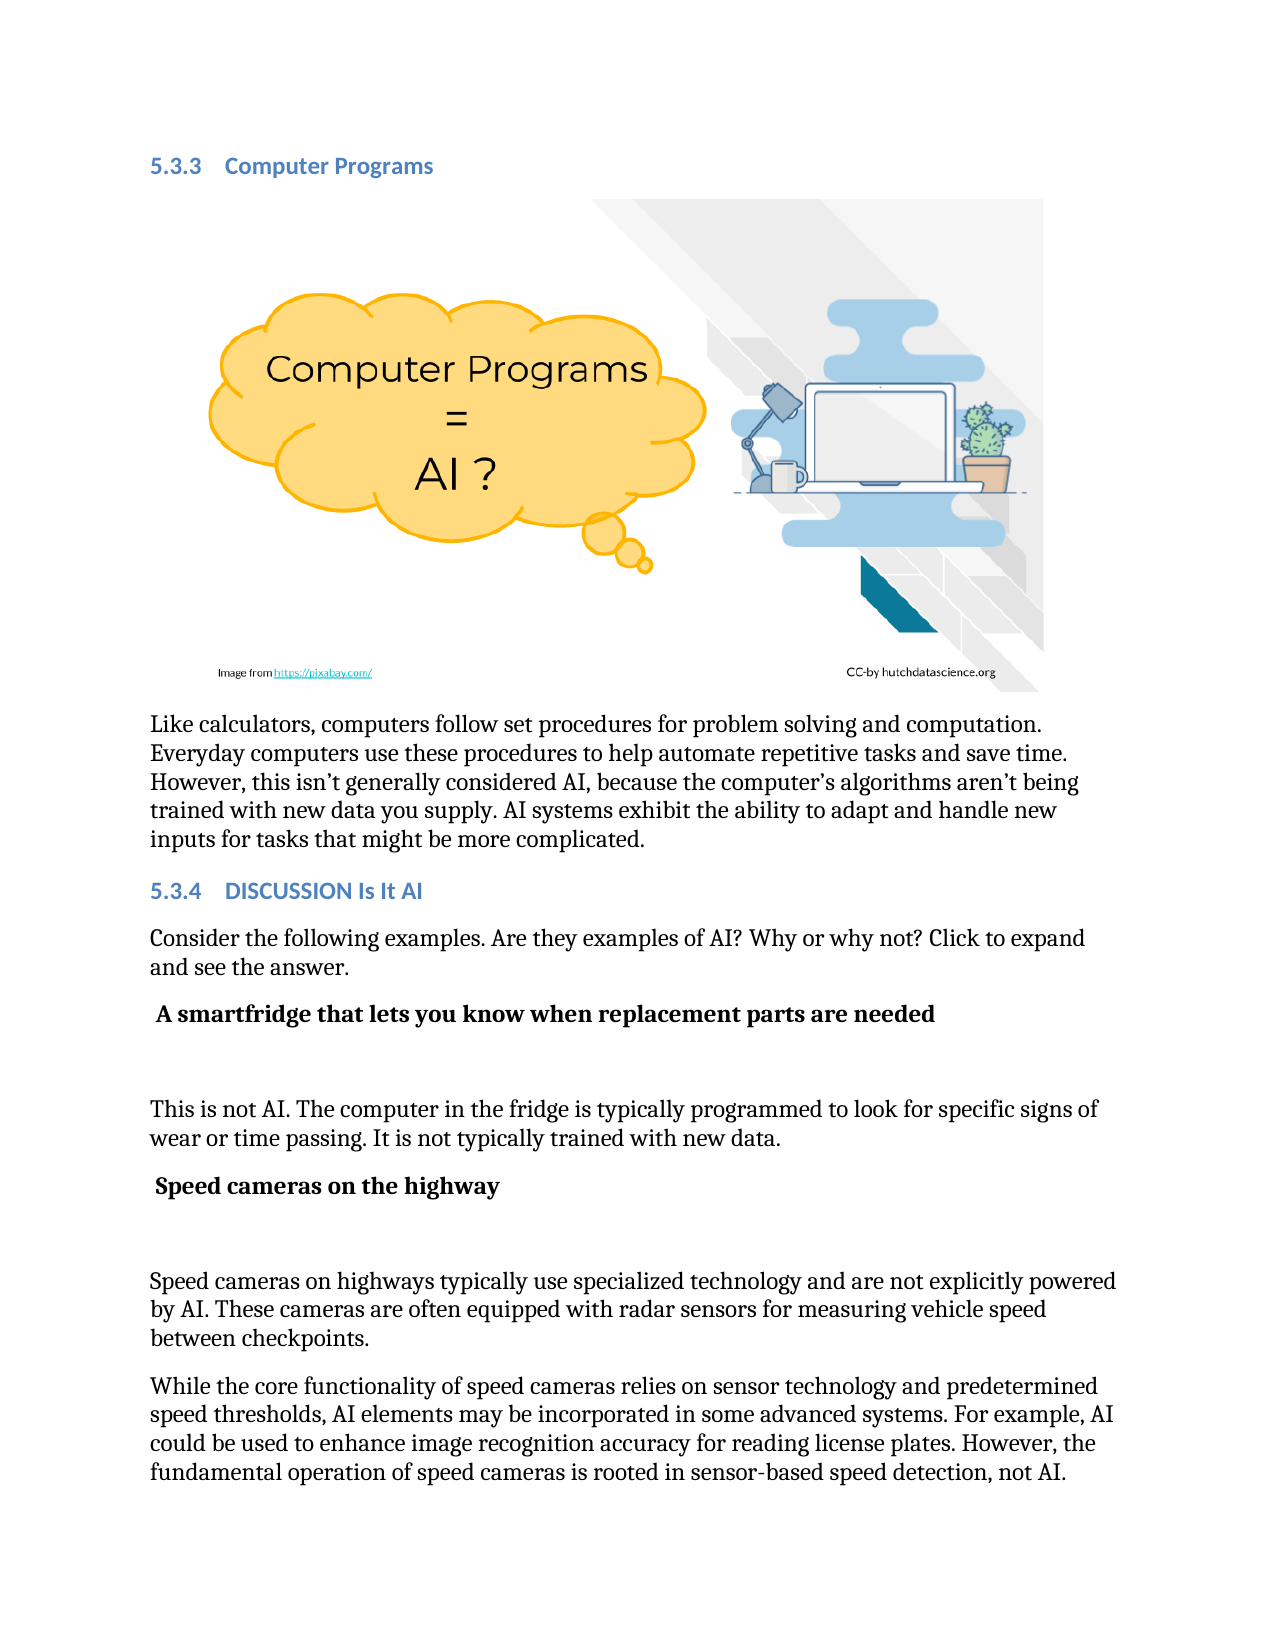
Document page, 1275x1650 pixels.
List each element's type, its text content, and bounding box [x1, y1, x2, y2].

text While the core functionality of speed cameras relies on sensor technology and predetermined speed thresholds, AI elements may be incorporated in some advanced systems. For example, AI could be used to enhance image recognition accuracy for reading license plates. However, the fundamental operation of speed cameras is rooted in sensor-based speed detection, not AI. [150, 1372, 1125, 1487]
text Consider the following examples. Are they examples of AI? Why or why not? Click to expand and see the answer. [150, 924, 1125, 982]
text Speed cameras on the highway [150, 1172, 1125, 1200]
text This is not AI. The computer in the fridge is typically programmed to look for specific signs of wear or time passing. It is not typically trained with new data. [150, 1095, 1125, 1153]
subtitle 5.3.3 Computer Programs [150, 150, 1125, 181]
picture [168, 199, 1044, 692]
text Speed cameras on highways typically use specialized technology and are not explicitly powered by AI. These cameras are often equipped with radar sensors for measuring vehicle speed between checkpoints. [150, 1267, 1125, 1353]
text Like calculators, computers follow set procedures for problem solving and computation. Everyday computers use these procedures to help automate repetitive tasks and save time. However, this isn’t generally considered AI, because the computer’s algorithms aren’t being trained with new data you supply. AI systems exhibit the ability to adapt and handle new inputs for tasks that might be more complicated. [150, 710, 1125, 854]
subtitle 5.3.4 DISCUSSION Is It AI [150, 875, 1125, 905]
text A smartfridge that lets you know when replacement parts are needed [150, 1000, 1125, 1029]
